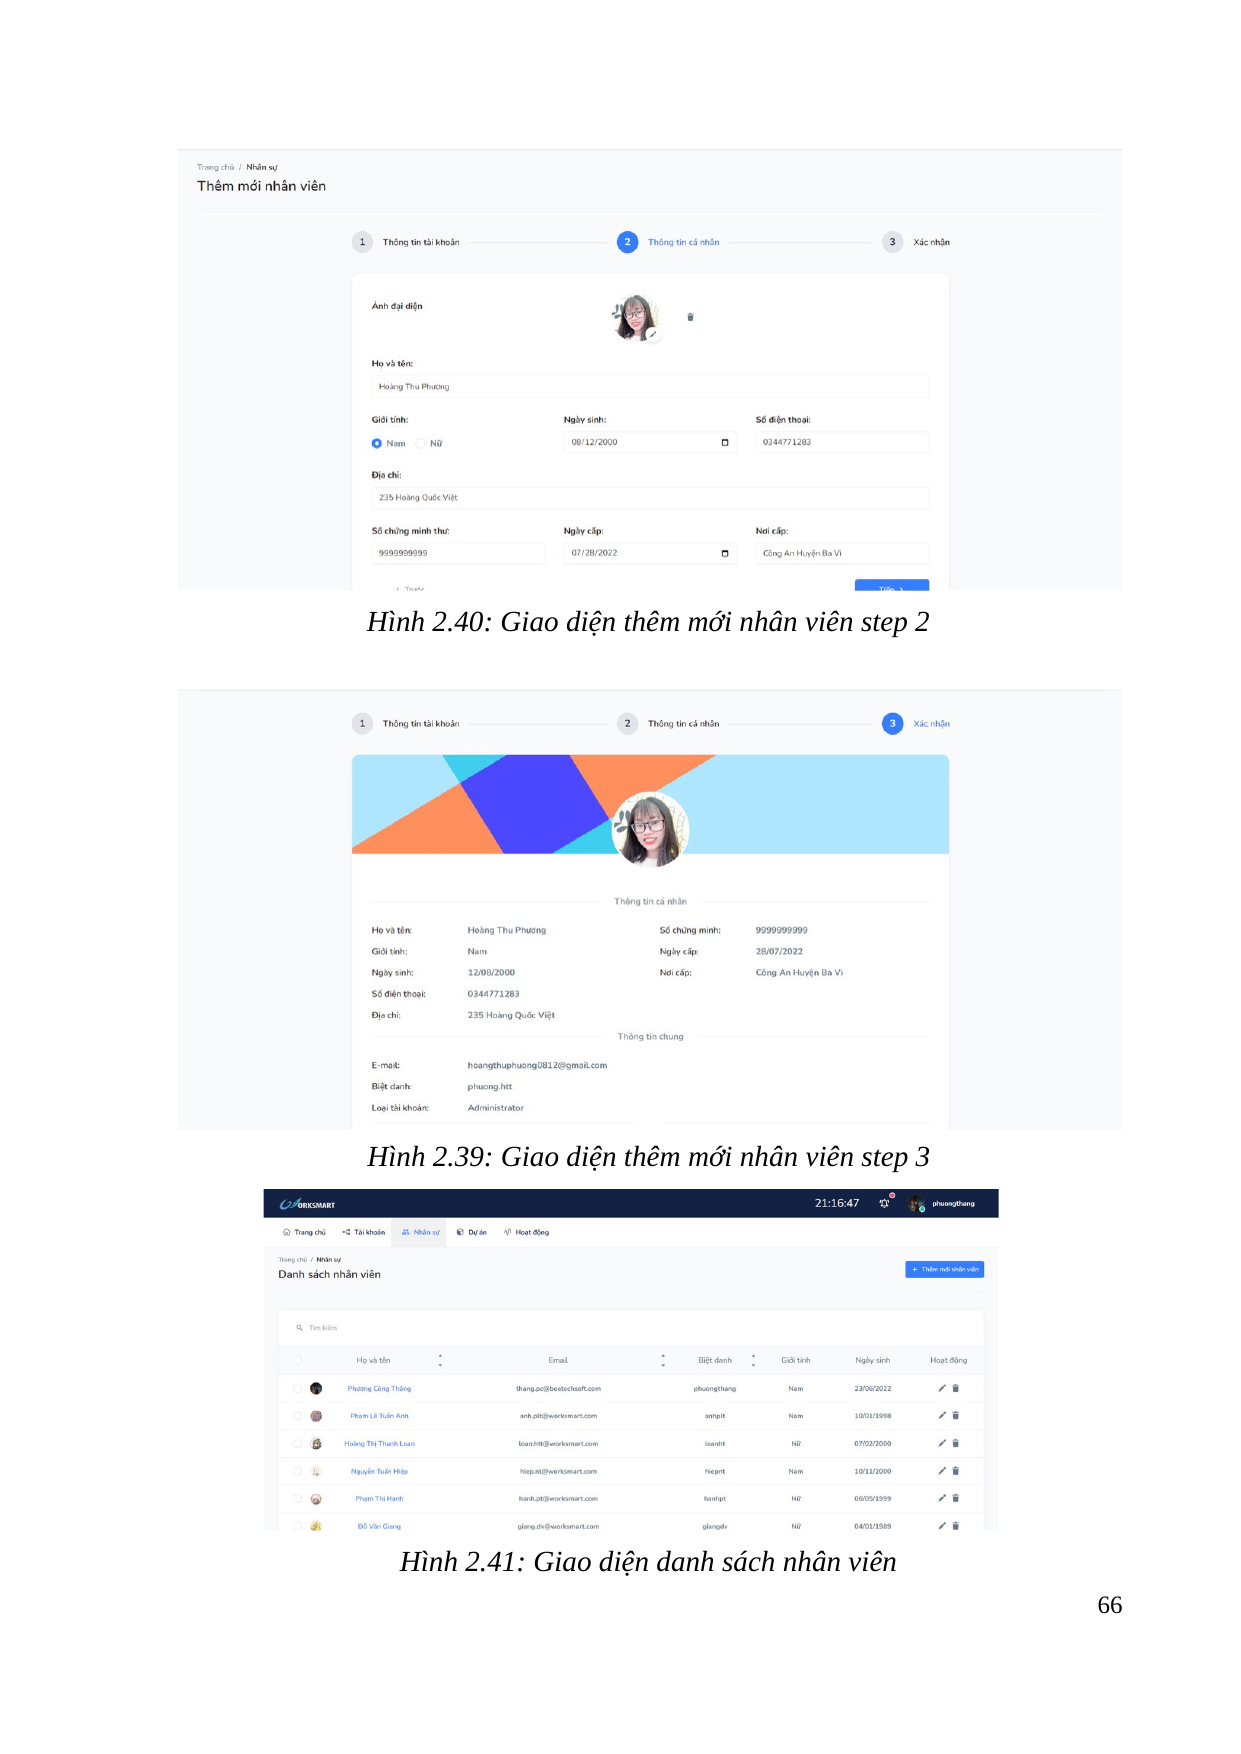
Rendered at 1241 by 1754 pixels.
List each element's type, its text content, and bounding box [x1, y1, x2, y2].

picture [263, 1189, 999, 1531]
picture [177, 687, 1123, 1130]
text Hình 2.41: Giao diện danh sách nhân viên [177, 1544, 1122, 1577]
picture [177, 147, 1123, 591]
text Hình 2.40: Giao diện thêm mới nhân viên step 2 [177, 604, 1122, 637]
